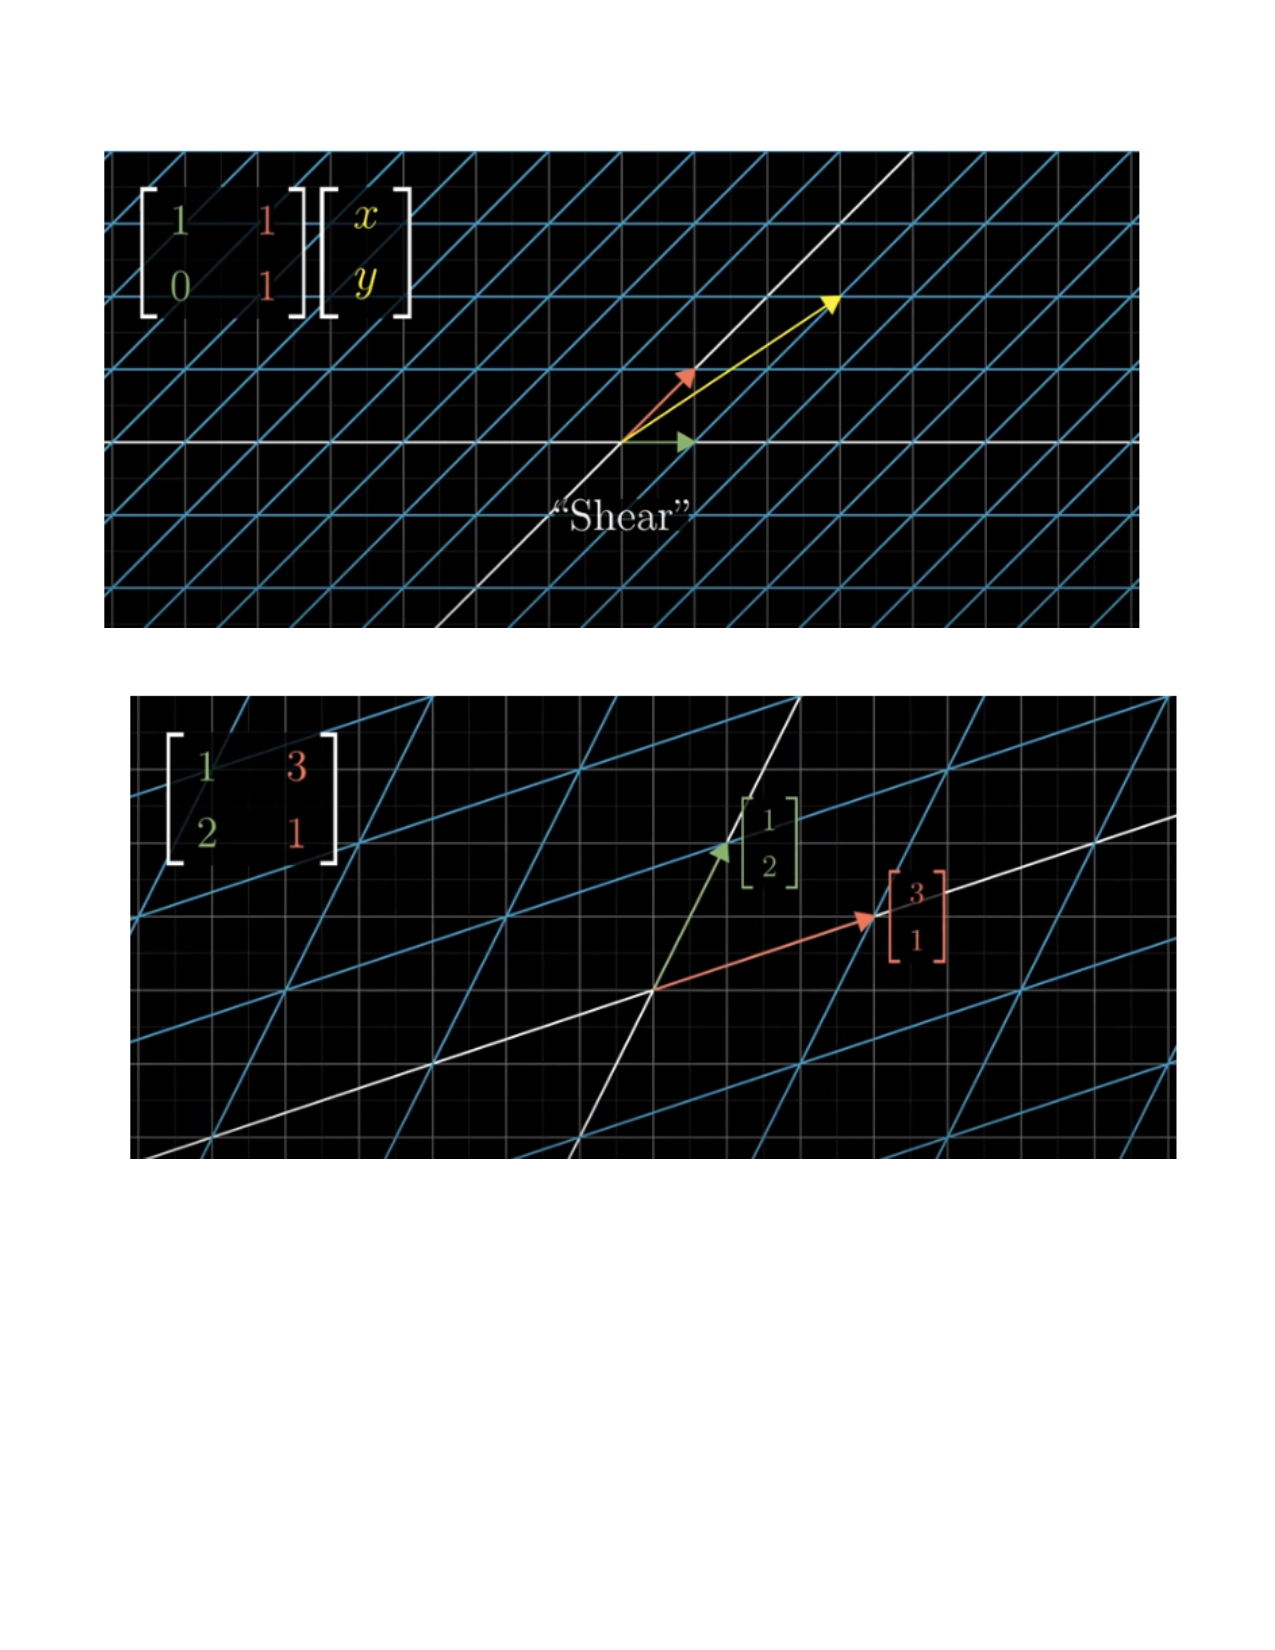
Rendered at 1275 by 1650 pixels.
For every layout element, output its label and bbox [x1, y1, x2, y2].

picture [75, 136, 1200, 628]
picture [75, 688, 1200, 1159]
